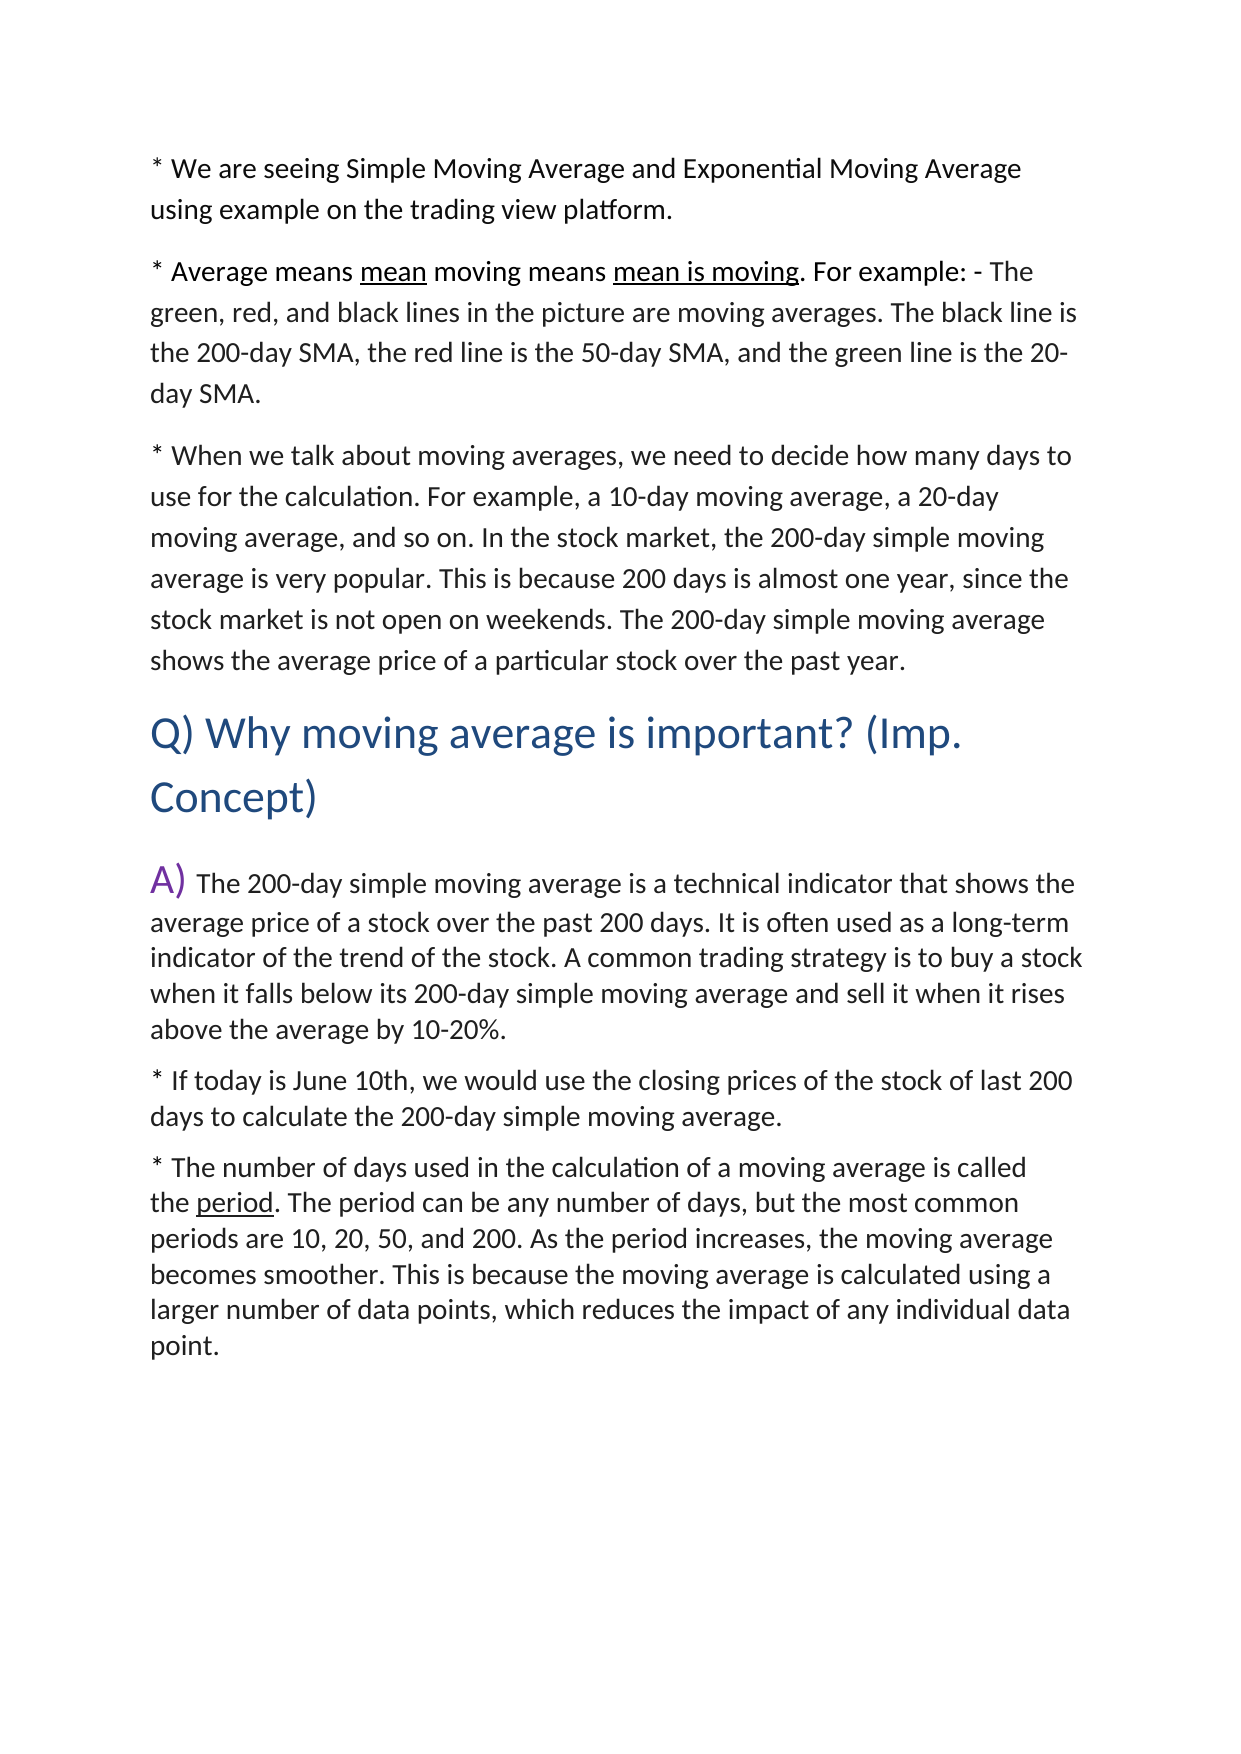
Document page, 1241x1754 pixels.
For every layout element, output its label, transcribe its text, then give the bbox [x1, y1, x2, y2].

text * When we talk about moving averages, we need to decide how many days to use for the calculation. For example, a 10-day moving average, a 20-day moving average, and so on. In the stock market, the 200-day simple moving average is very popular. This is because 200 days is almost one year, since the stock market is not open on weekends. The 200-day simple moving average shows the average price of a particular stock over the past year. [150, 437, 1090, 678]
text * Average means mean moving means mean is moving. For example: - The green, red, and black lines in the picture are moving averages. The black line is the 200-day SMA, the red line is the 50-day SMA, and the green line is the 20-day SMA. [150, 253, 1090, 411]
text Q) Why moving average is important? (Imp. Concept) [150, 704, 1090, 824]
text * We are seeing Simple Moving Average and Exponential Moving Average using example on the trading view platform. [150, 150, 1090, 227]
text * If today is June 10th, we would use the closing prices of the stock of last 200 days to calculate the 200-day simple moving average. [150, 1062, 1090, 1133]
text A) The 200-day simple moving average is a technical indicator that shows the average price of a stock over the past 200 days. It is often used as a long-term indicator of the trend of the stock. A common trading strategy is to buy a stock when it falls below its 200-day simple moving average and sell it when it rises above the average by 10-20%. [150, 853, 1090, 1046]
text * The number of days used in the calculation of a moving average is called the period. The period can be any number of days, but the most common periods are 10, 20, 50, and 200. As the period increases, the moving average becomes smoother. This is because the moving average is calculated using a larger number of data points, which reduces the impact of any individual data point. [150, 1149, 1090, 1363]
